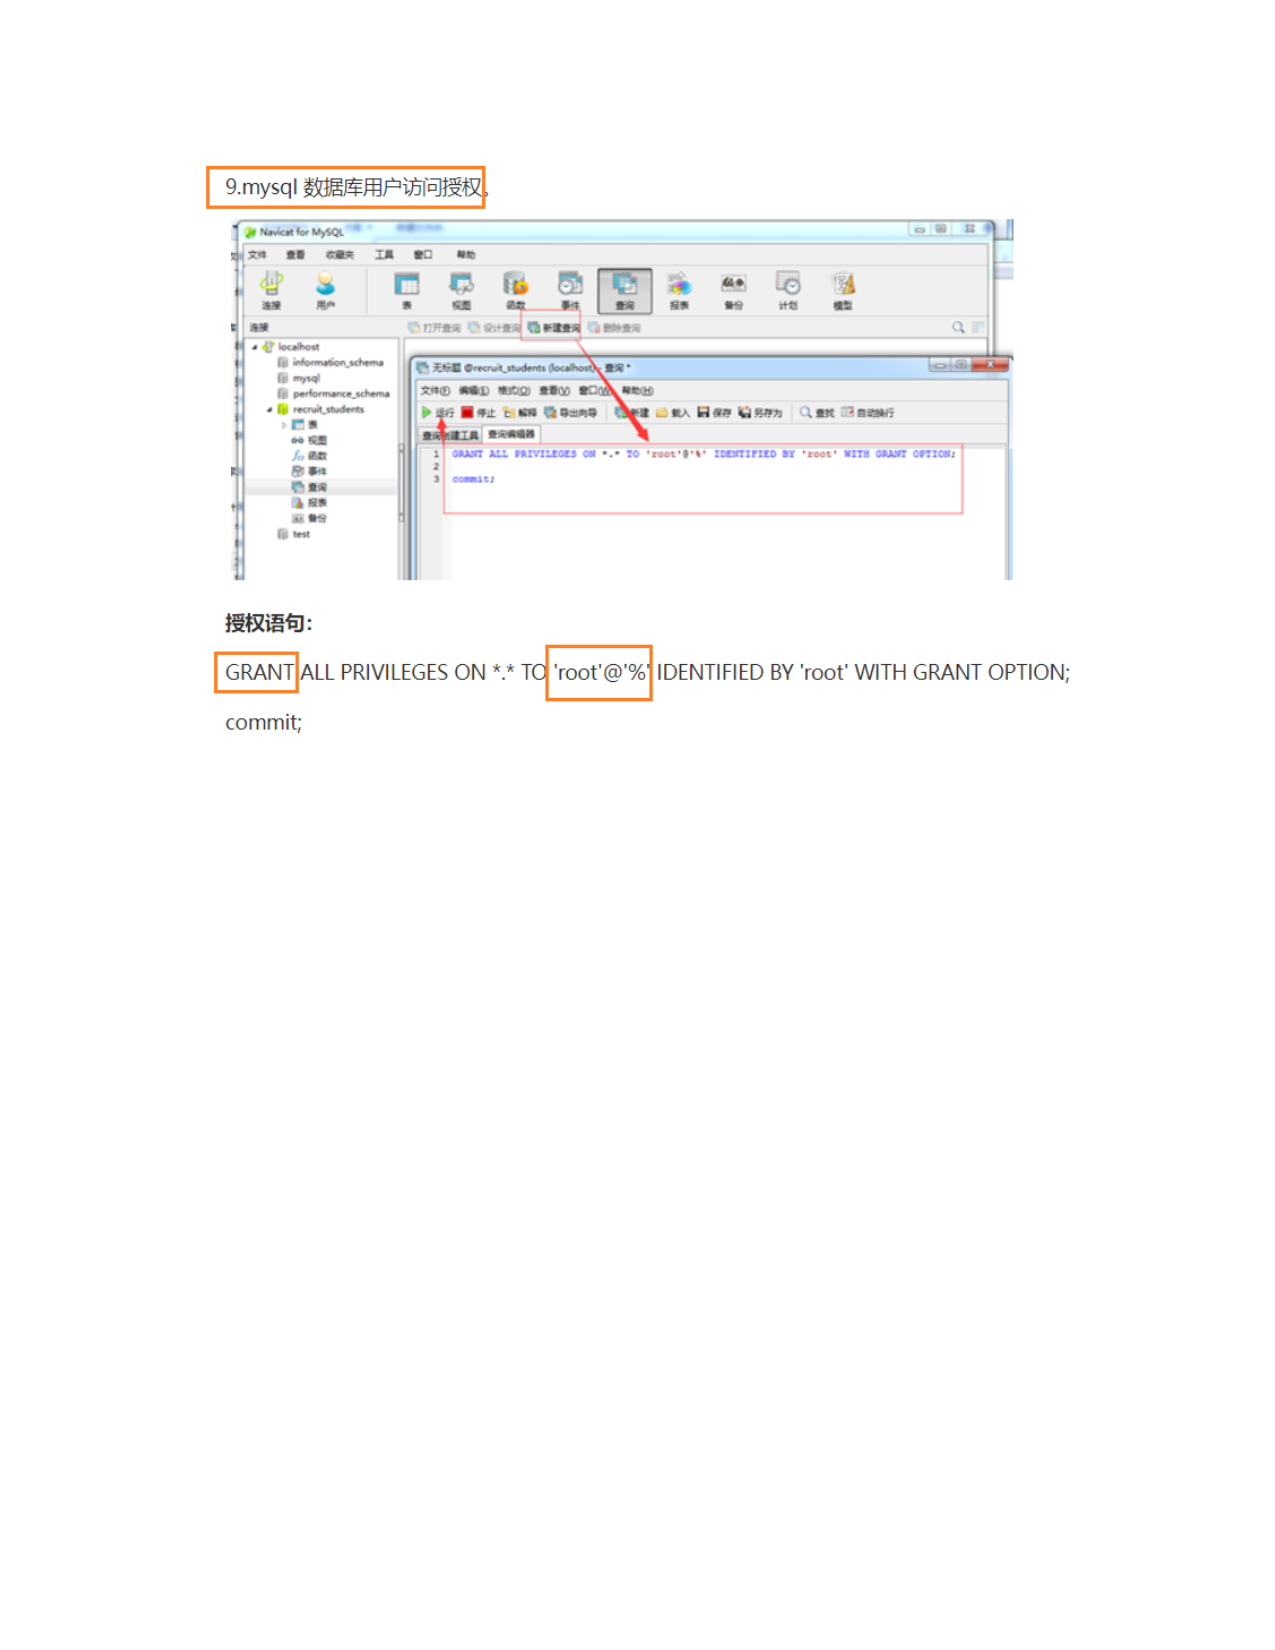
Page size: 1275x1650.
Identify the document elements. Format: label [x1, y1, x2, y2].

picture [187, 150, 1087, 741]
